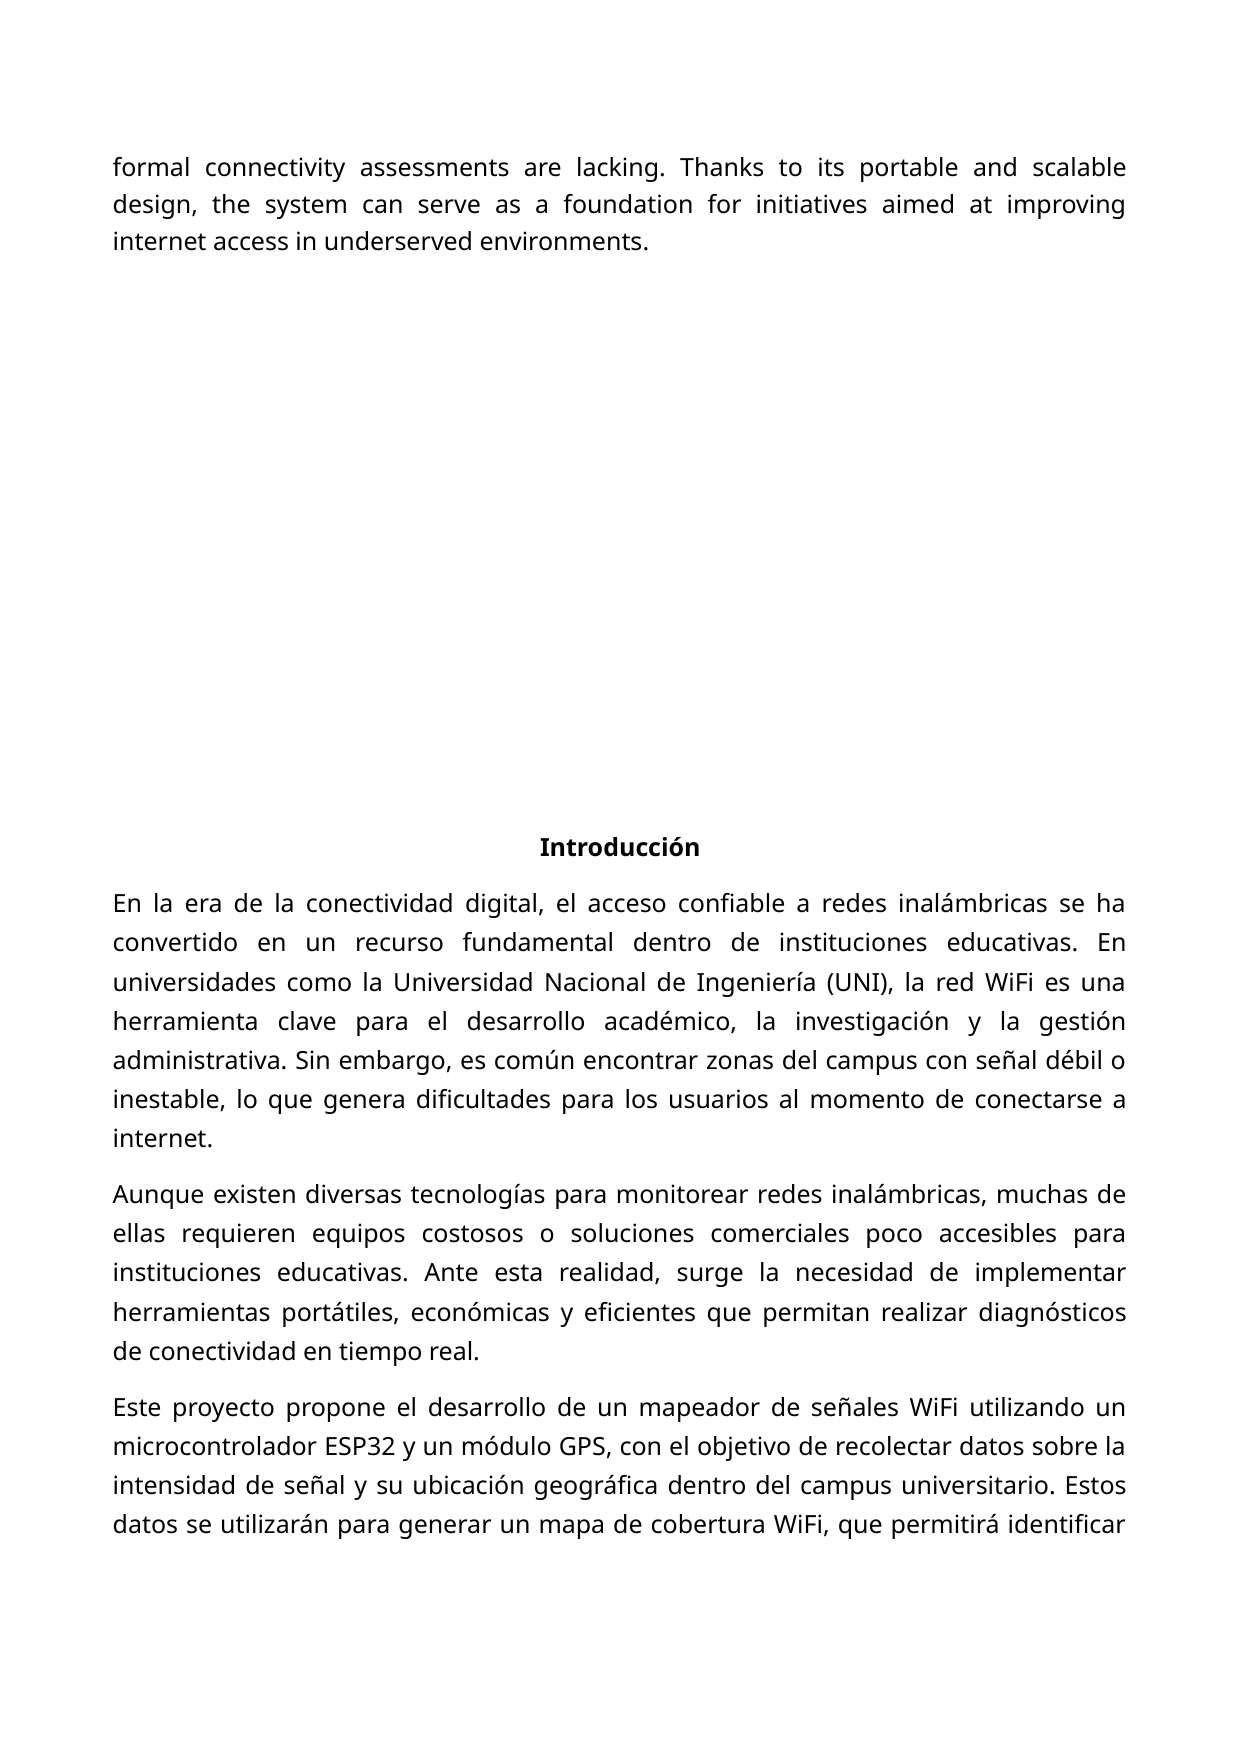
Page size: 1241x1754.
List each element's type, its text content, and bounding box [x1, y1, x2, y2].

text Aunque existen diversas tecnologías para monitorear redes inalámbricas, muchas de ellas requieren equipos costosos o soluciones comerciales poco accesibles para instituciones educativas. Ante esta realidad, surge la necesidad de implementar herramientas portátiles, económicas y eficientes que permitan realizar diagnósticos de conectividad en tiempo real. [112, 1177, 1128, 1367]
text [112, 150, 1128, 258]
text Introducción [112, 830, 1128, 864]
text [112, 1389, 1128, 1541]
text En la era de la conectividad digital, el acceso confiable a redes inalámbricas se ha convertido en un recurso fundamental dentro de instituciones educativas. En universidades como la Universidad Nacional de Ingeniería (UNI), la red WiFi es una herramienta clave para el desarrollo académico, la investigación y la gestión administrativa. Sin embargo, es común encontrar zonas del campus con señal débil o inestable, lo que genera dificultades para los usuarios al momento de conectarse a internet. [112, 886, 1128, 1155]
